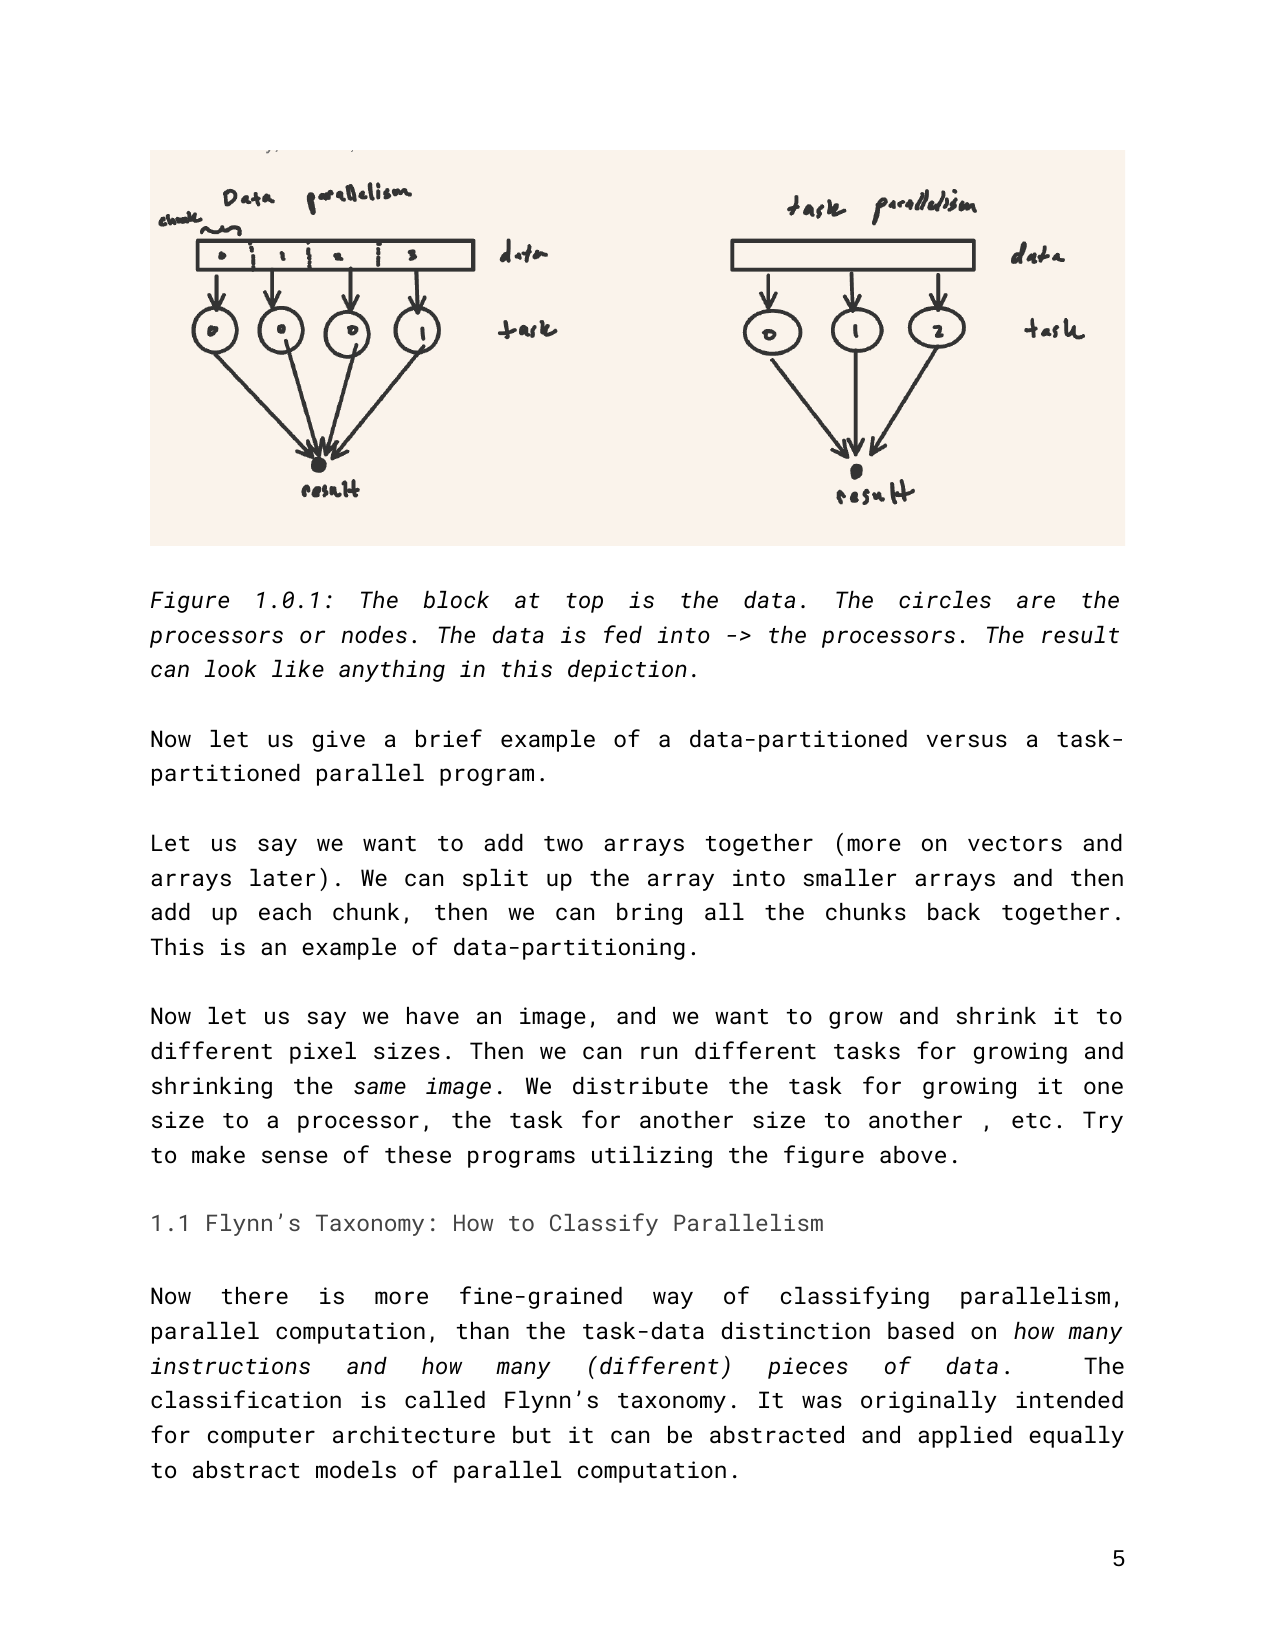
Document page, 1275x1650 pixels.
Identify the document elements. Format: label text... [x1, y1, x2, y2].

text Figure 1.0.1: The block at top is the data. The circles are the processors or nodes. The data is fed into -> the processors. The result can look like anything in this depiction. [150, 584, 1125, 684]
subtitle 1.1 Flynn’s Taxonomy: How to Classify Parallelism [150, 1207, 1125, 1238]
picture [150, 150, 1125, 546]
text Let us say we want to add two arrays together (more on vectors and arrays later). We can split up the array into smaller arrays and then add up each chunk, then we can bring all the chunks back together. This is an example of data-partitioning. [150, 827, 1125, 961]
text Now let us give a brief example of a data-partitioned versus a task-partitioned parallel program. [150, 723, 1125, 788]
text Now there is more fine-grained way of classifying parallelism, parallel computation, than the task-data distinction based on how many instructions and how many (different) pieces of data. The classification is called Flynn’s taxonomy. It was originally intended for computer architecture but it can be abstracted and applied equally to abstract models of parallel computation. [150, 1281, 1125, 1484]
text Now let us say we have an image, and we want to grow and shrink it to different pixel sizes. Then we can run different tasks for growing and shrinking the same image. We distribute the task for growing it one size to a processor, the task for another size to another , etc. Try to make sense of these programs utilizing the figure above. [150, 1001, 1125, 1169]
